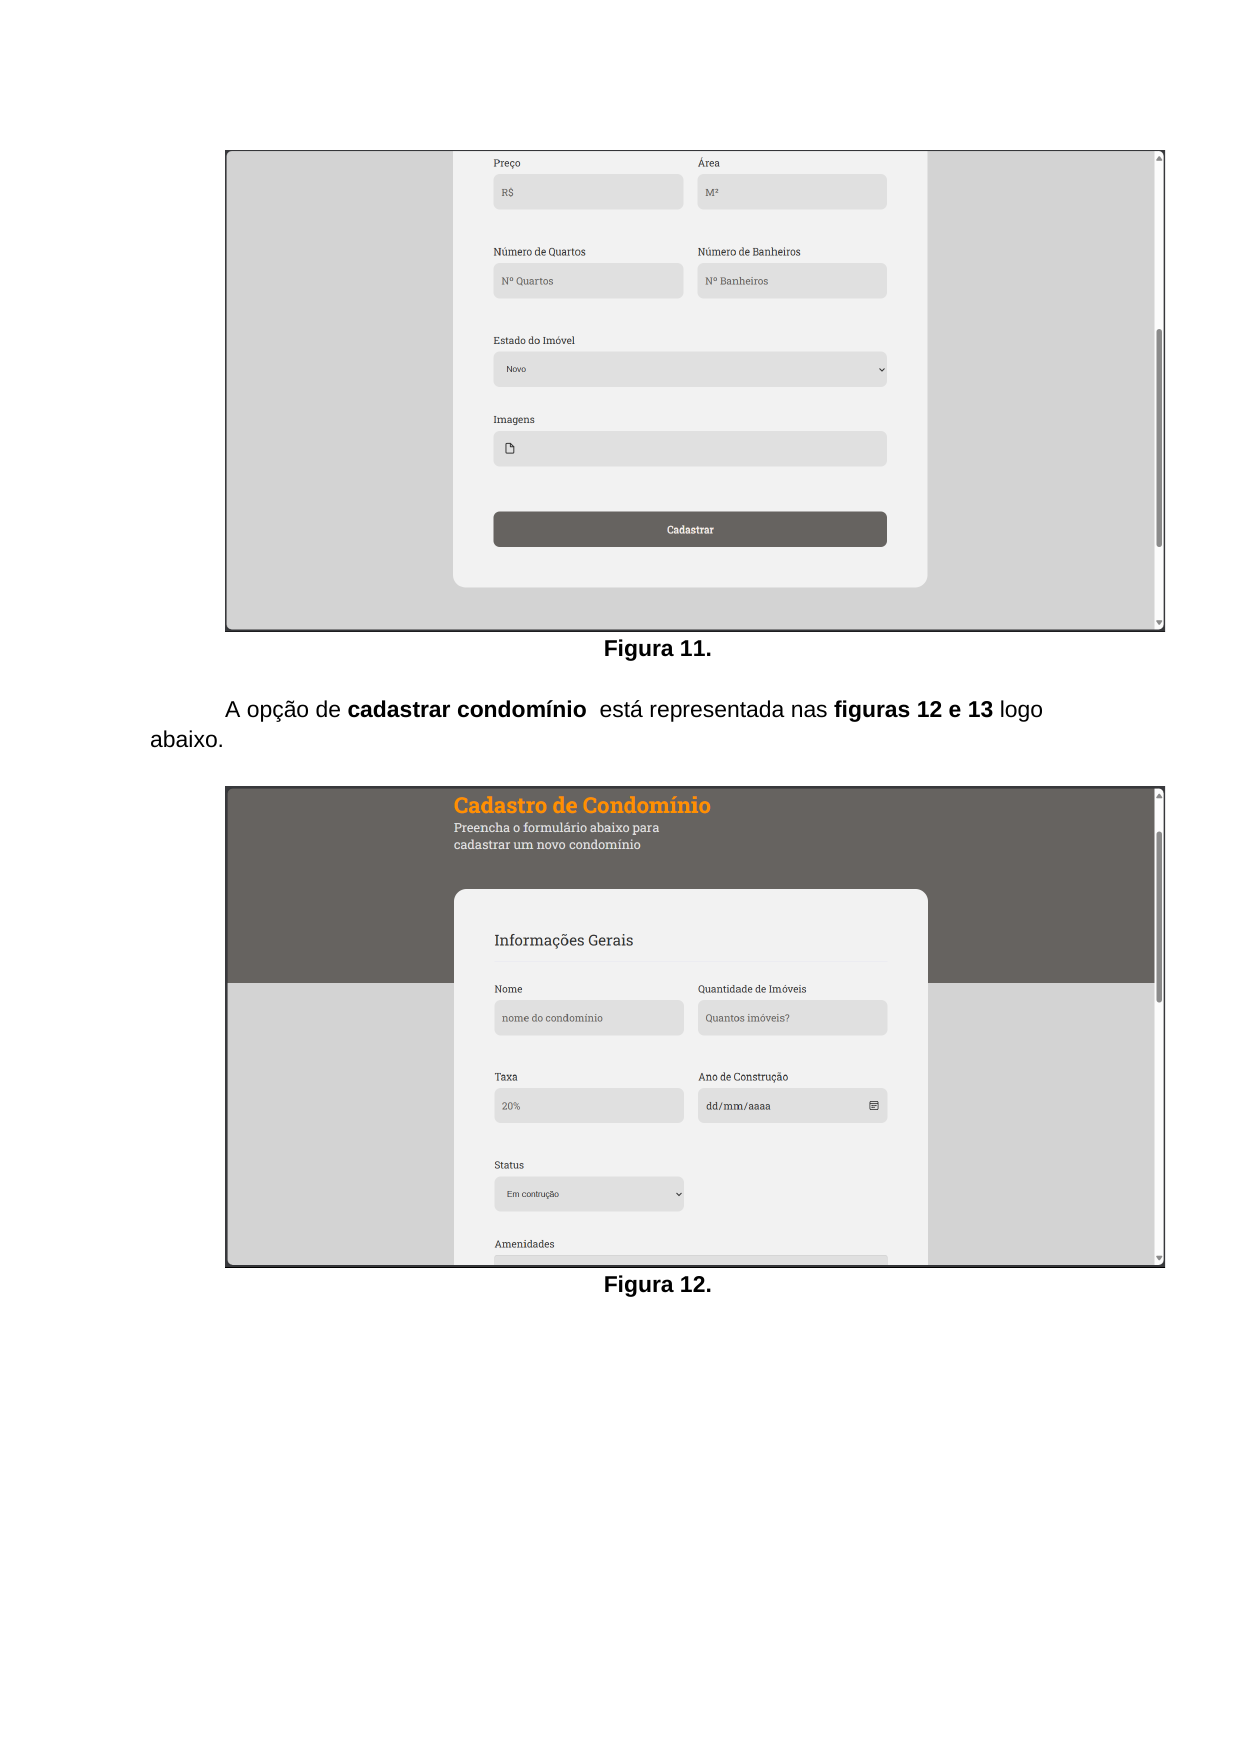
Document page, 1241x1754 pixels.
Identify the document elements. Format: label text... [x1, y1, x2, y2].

picture [225, 786, 1166, 1268]
text A opção de cadastrar condomínio está representada nas figuras 12 e 13 logo abaixo. [150, 696, 1090, 752]
text Figura 11. [150, 635, 1090, 661]
text Figura 12. [150, 1271, 1090, 1298]
picture [225, 150, 1166, 632]
